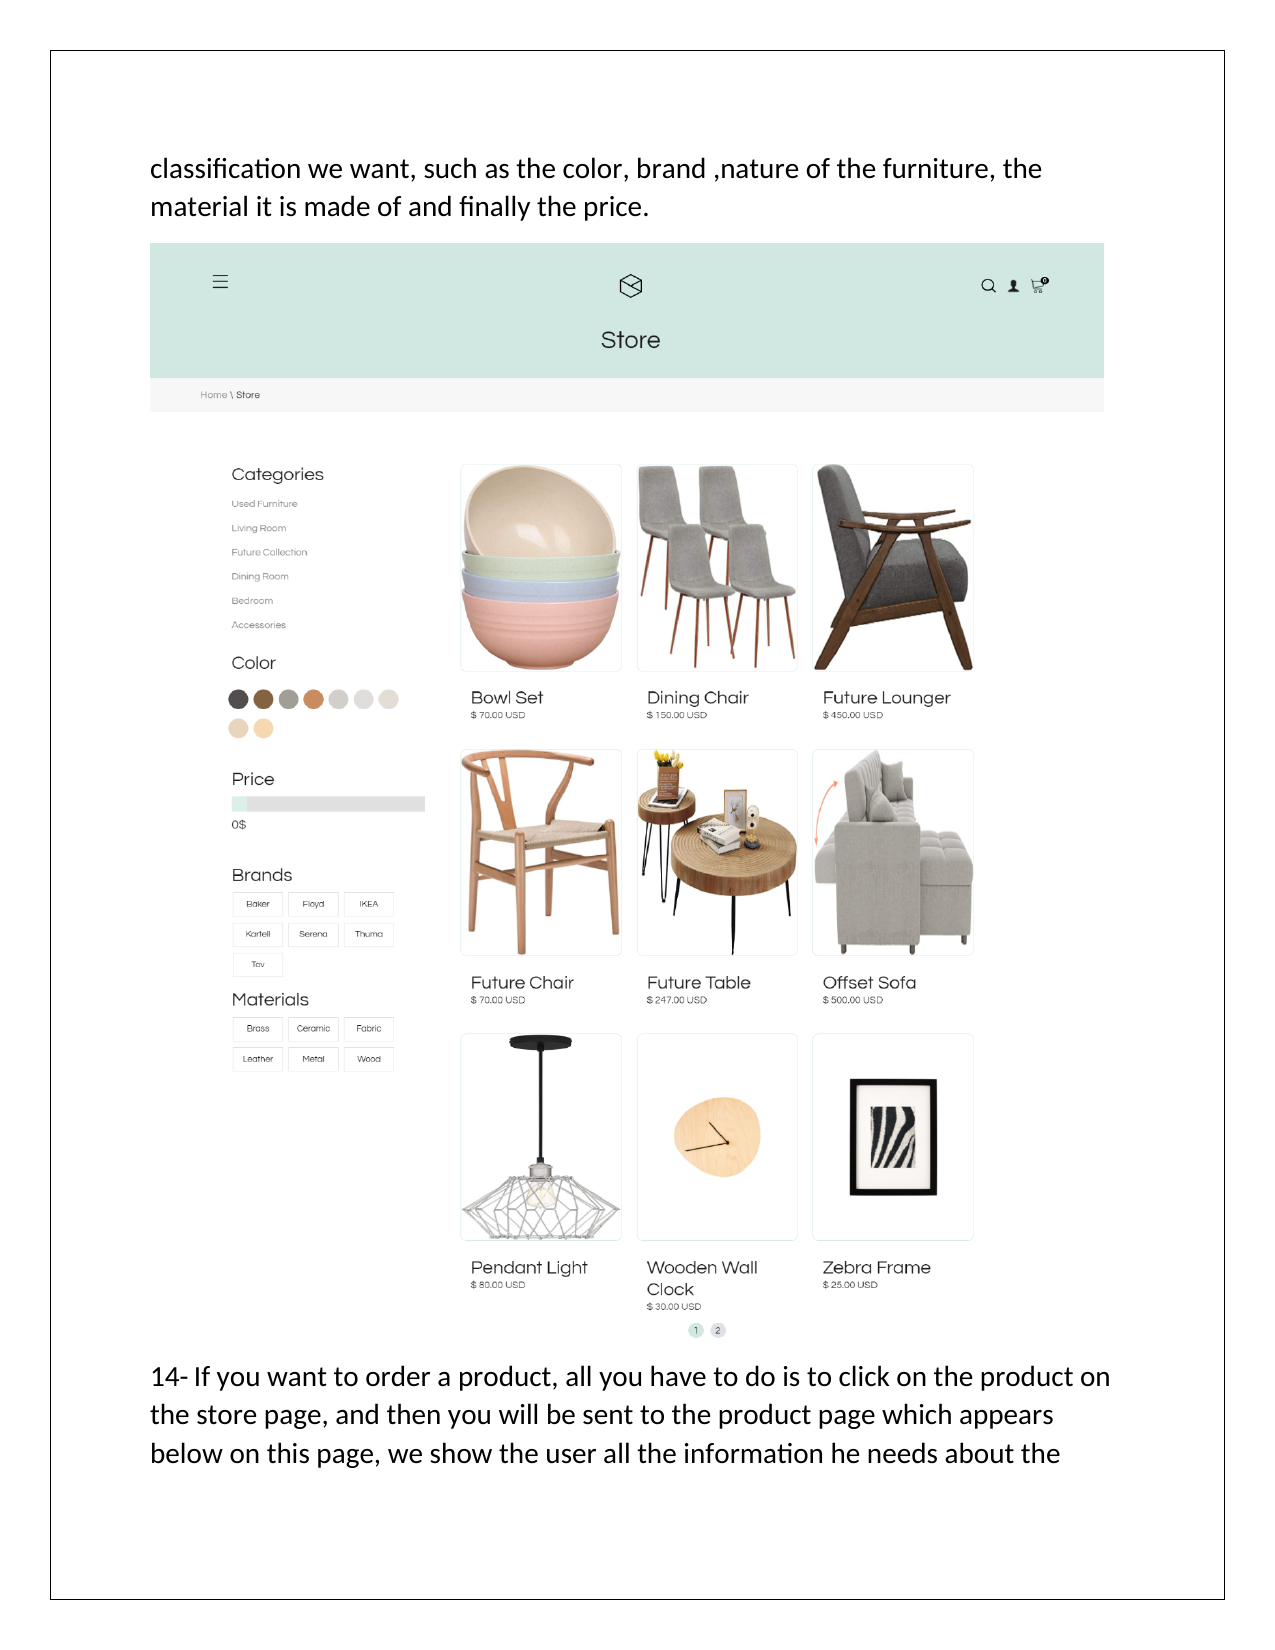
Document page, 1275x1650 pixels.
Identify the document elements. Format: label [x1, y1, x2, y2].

text [150, 1358, 1125, 1470]
text [150, 150, 1125, 224]
picture [150, 243, 1105, 1339]
